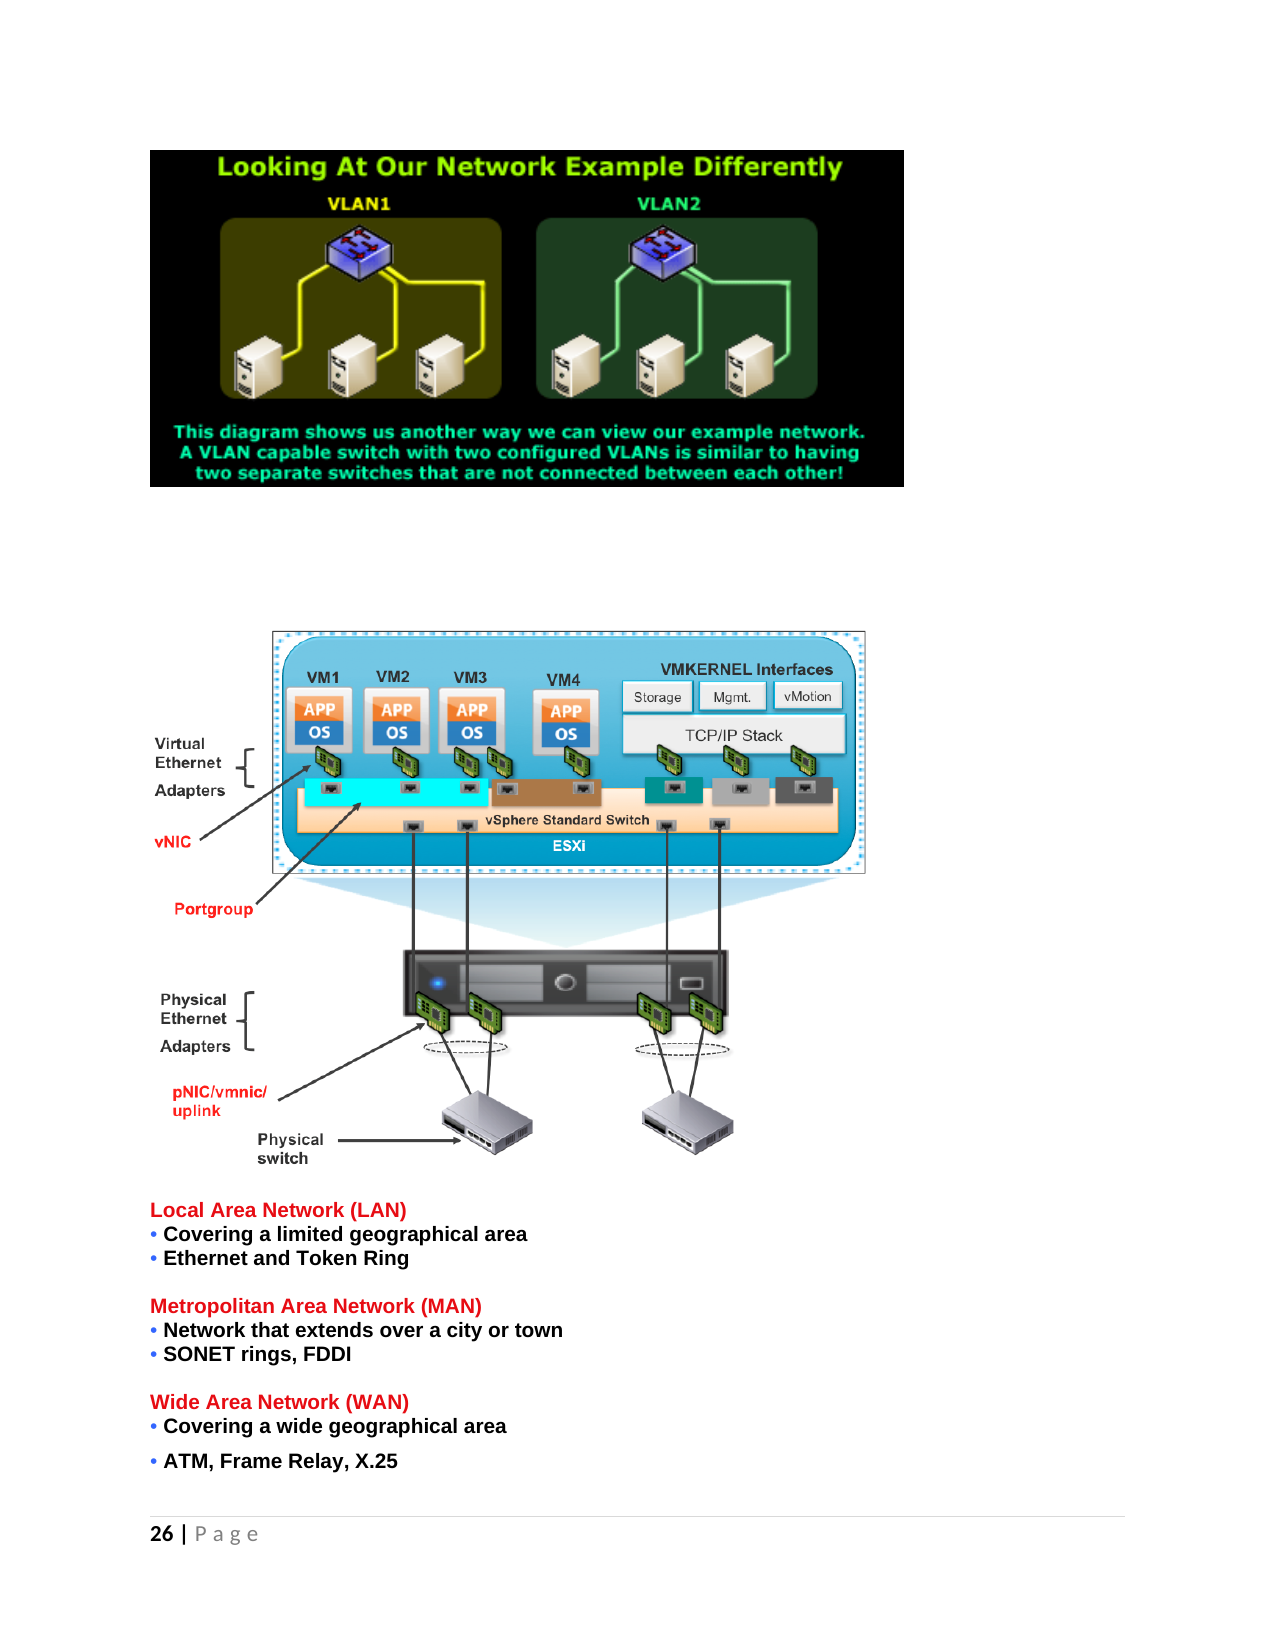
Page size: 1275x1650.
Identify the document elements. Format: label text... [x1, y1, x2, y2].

text • Covering a limited geographical area [150, 1222, 1125, 1246]
text • Ethernet and Token Ring [150, 1246, 1125, 1270]
text • SONET rings, FDDI [150, 1342, 1125, 1366]
text • Network that extends over a city or town [150, 1318, 1125, 1342]
text Local Area Network (LAN) [150, 1198, 1125, 1222]
picture [150, 619, 873, 1178]
picture [150, 150, 904, 487]
text Metropolitan Area Network (MAN) [150, 1294, 1125, 1318]
text Wide Area Network (WAN) [150, 1390, 1125, 1414]
text • Covering a wide geographical area [150, 1414, 1125, 1438]
text • ATM, Frame Relay, X.25 [150, 1438, 1125, 1473]
